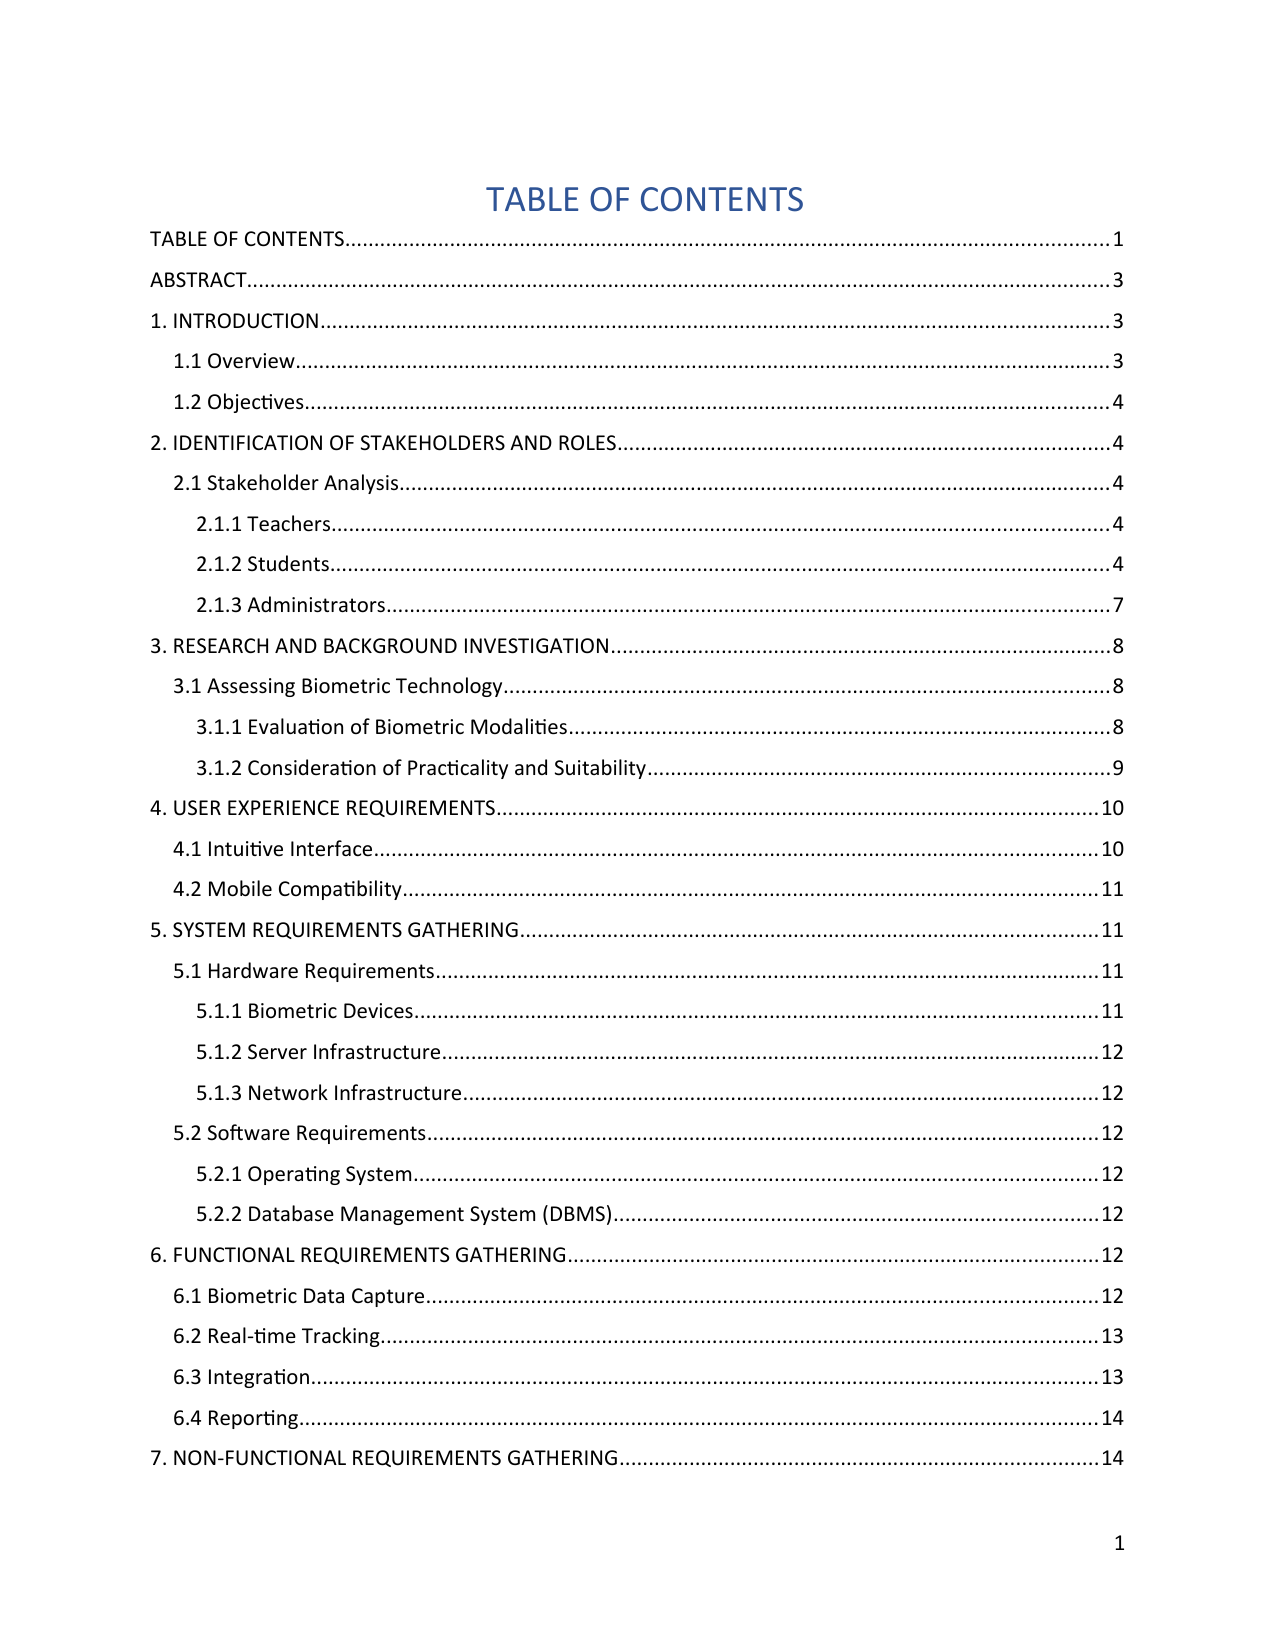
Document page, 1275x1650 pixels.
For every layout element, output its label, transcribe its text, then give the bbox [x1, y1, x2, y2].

subtitle TABLE OF CONTENTS [150, 175, 1125, 221]
